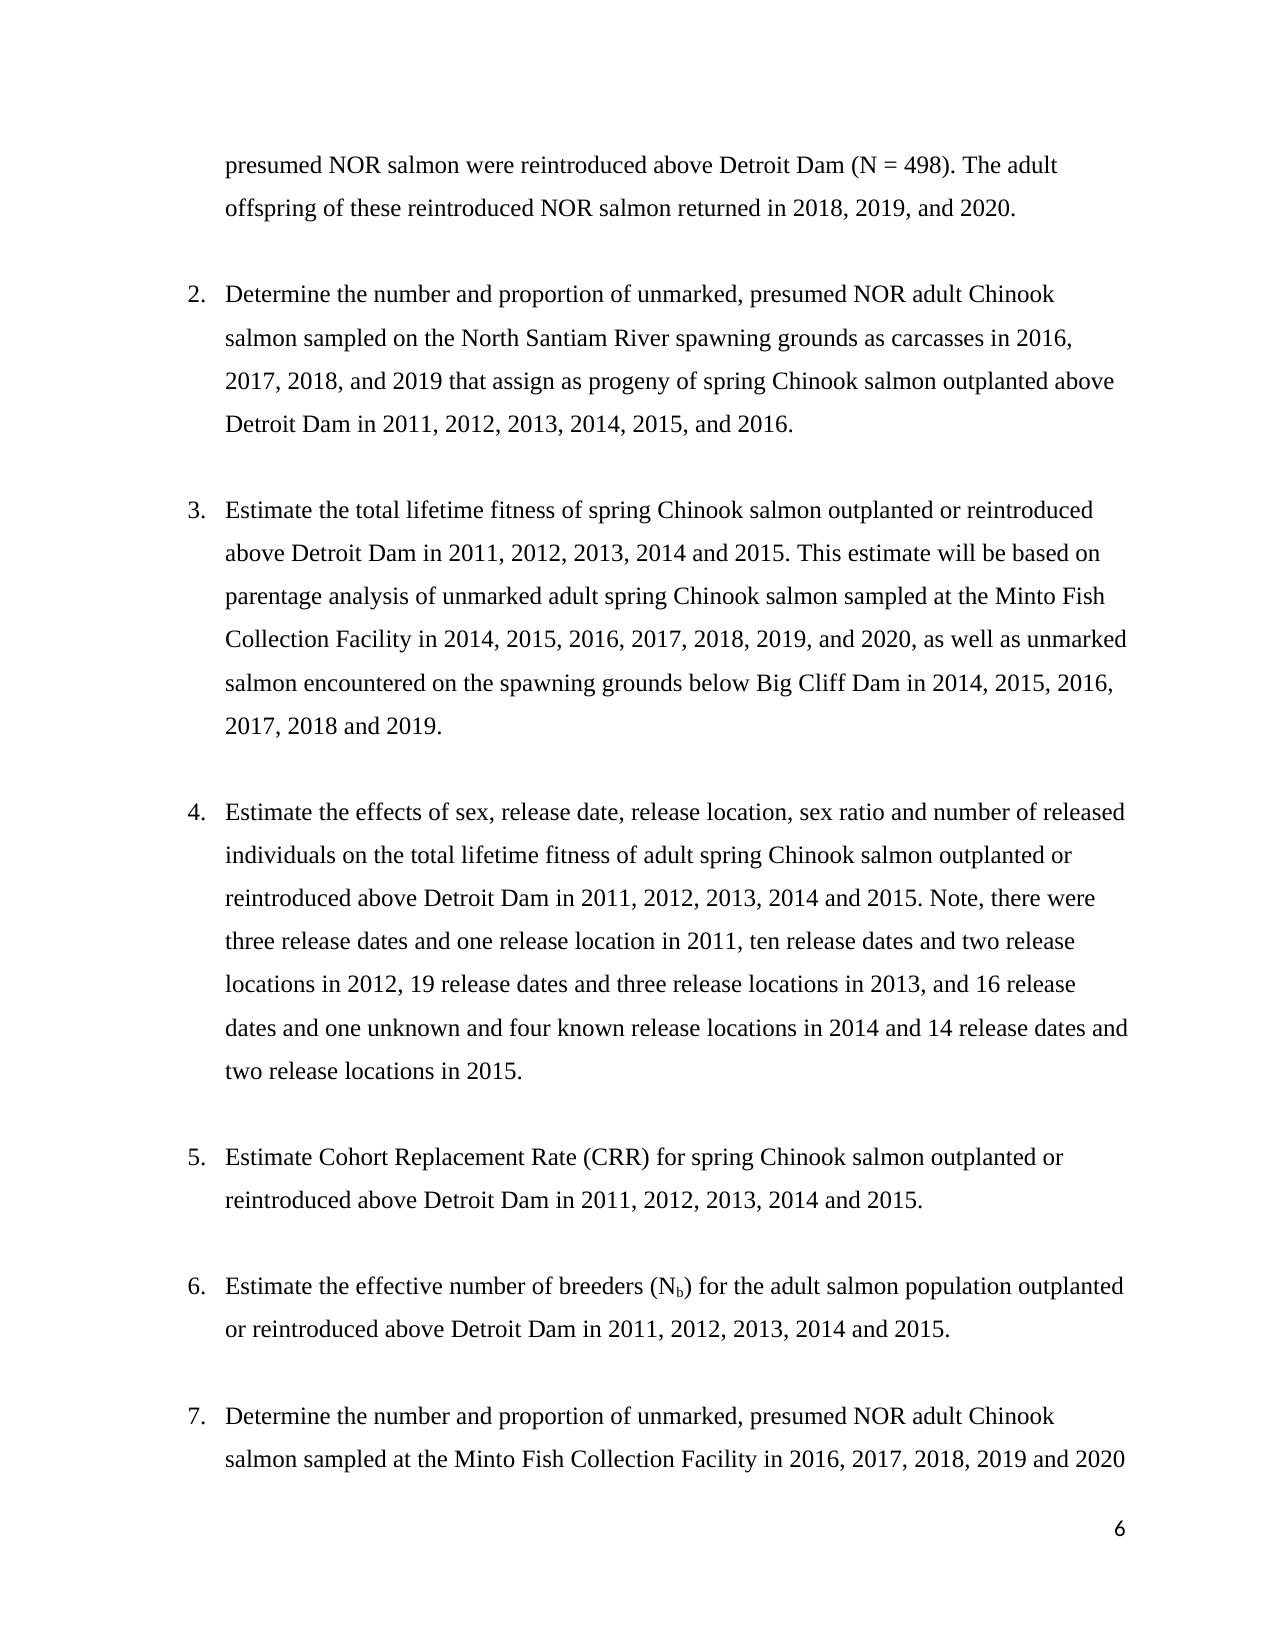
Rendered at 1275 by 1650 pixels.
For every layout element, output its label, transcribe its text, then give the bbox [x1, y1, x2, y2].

list Estimate Cohort Replacement Rate (CRR) for spring Chinook salmon outplanted or reintroduced above Detroit Dam in 2011, 2012, 2013, 2014 and 2015. [187, 1142, 1130, 1214]
list Estimate the effects of sex, release date, release location, sex ratio and number of released individuals on the total lifetime fitness of adult spring Chinook salmon outplanted or reintroduced above Detroit Dam in 2011, 2012, 2013, 2014 and 2015. Note, there were three release dates and one release location in 2011, ten release dates and two release locations in 2012, 19 release dates and three release locations in 2013, and 16 release dates and one unknown and four known release locations in 2014 and 14 release dates and two release locations in 2015. [187, 797, 1130, 1084]
list Determine the number and proportion of unmarked, presumed NOR adult Chinook salmon sampled on the North Santiam River spawning grounds as carcasses in 2016, 2017, 2018, and 2019 that assign as progeny of spring Chinook salmon outplanted above Detroit Dam in 2011, 2012, 2013, 2014, 2015, and 2016. [187, 279, 1130, 438]
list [187, 150, 1130, 222]
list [187, 1401, 1130, 1473]
list Estimate the effective number of breeders (Nb) for the adult salmon population outplanted or reintroduced above Detroit Dam in 2011, 2012, 2013, 2014 and 2015. [187, 1271, 1130, 1343]
list Estimate the total lifetime fitness of spring Chinook salmon outplanted or reintroduced above Detroit Dam in 2011, 2012, 2013, 2014 and 2015. This estimate will be based on parentage analysis of unmarked adult spring Chinook salmon sampled at the Minto Fish Collection Facility in 2014, 2015, 2016, 2017, 2018, 2019, and 2020, as well as unmarked salmon encountered on the spawning grounds below Big Cliff Dam in 2014, 2015, 2016, 2017, 2018 and 2019. [187, 495, 1130, 739]
